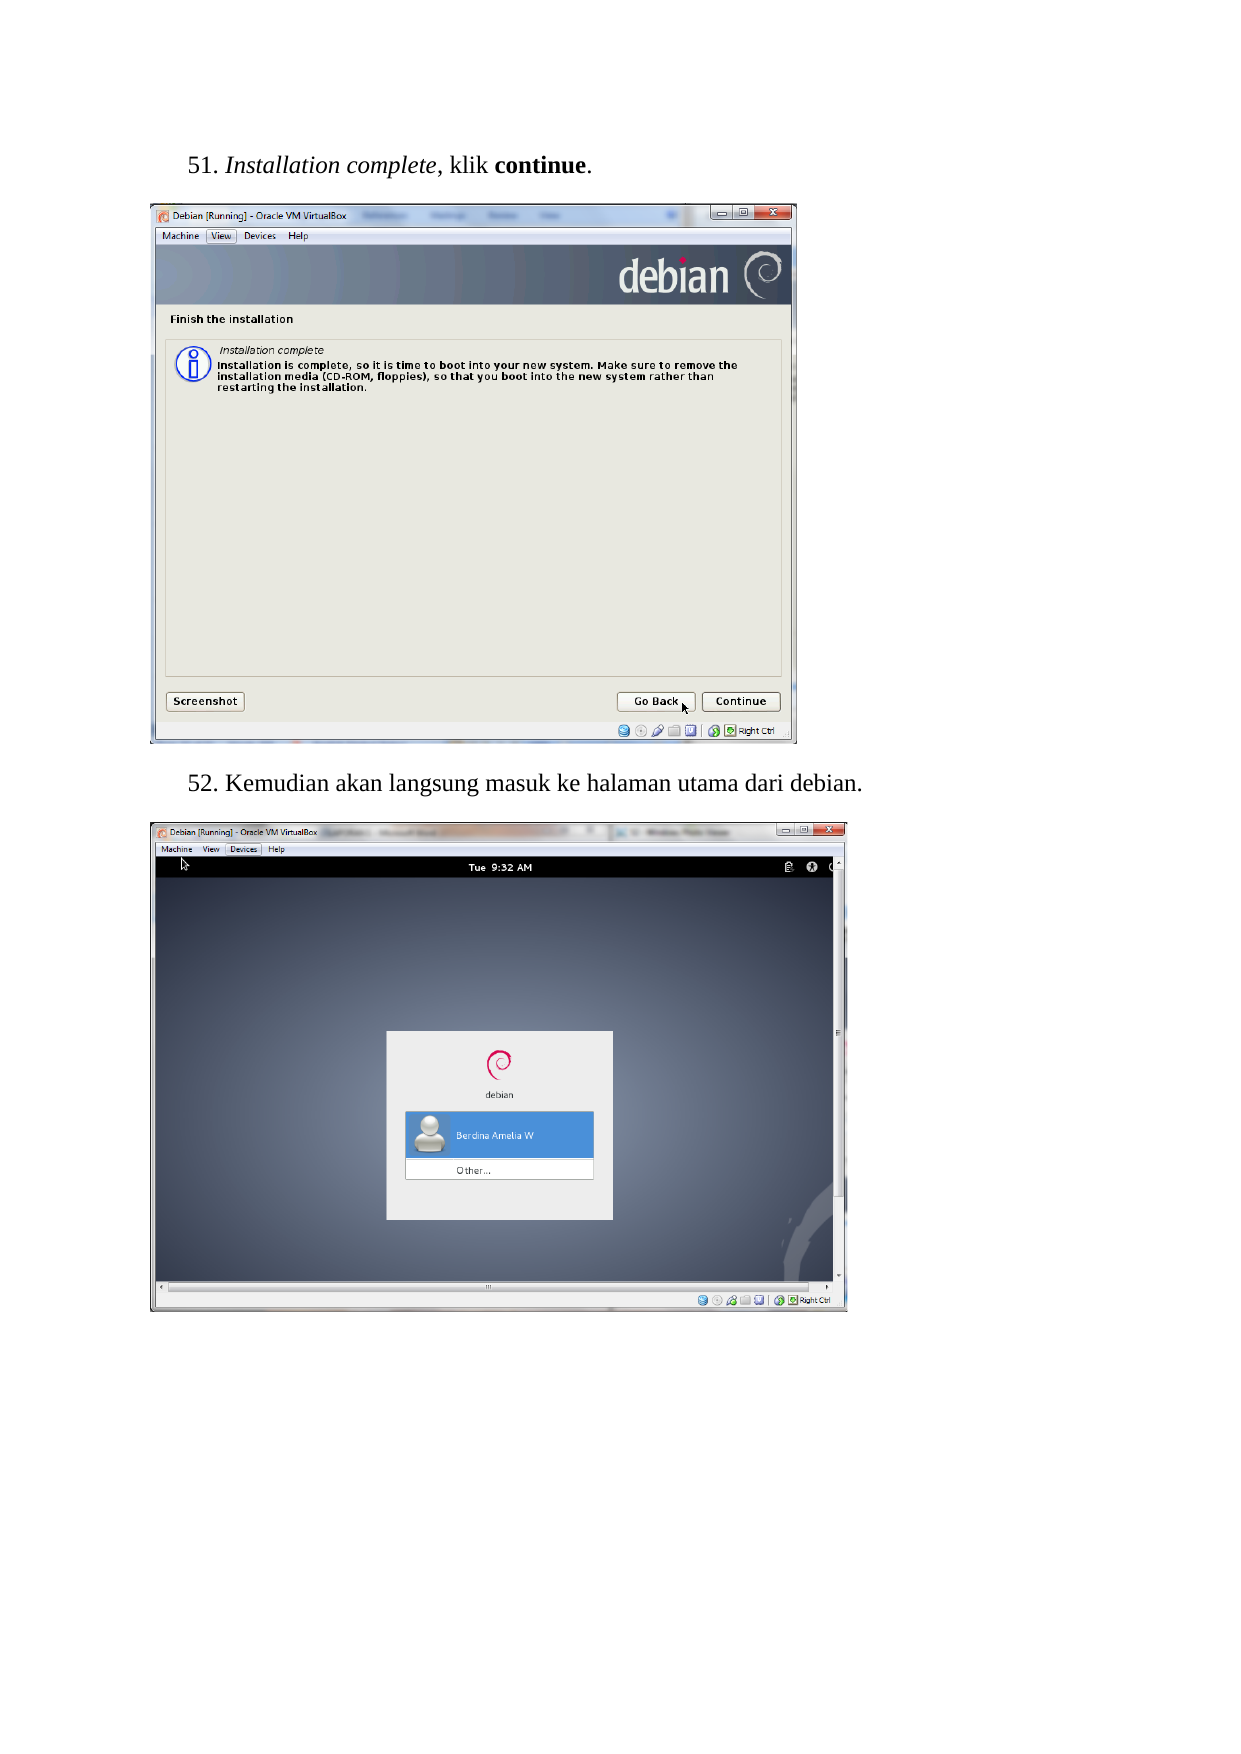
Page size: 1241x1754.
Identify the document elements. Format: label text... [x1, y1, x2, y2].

picture [150, 203, 797, 744]
picture [150, 822, 848, 1312]
list Kemudian akan langsung masuk ke halaman utama dari debian. [187, 768, 1090, 797]
list Installation complete, klik continue. [187, 150, 1090, 179]
